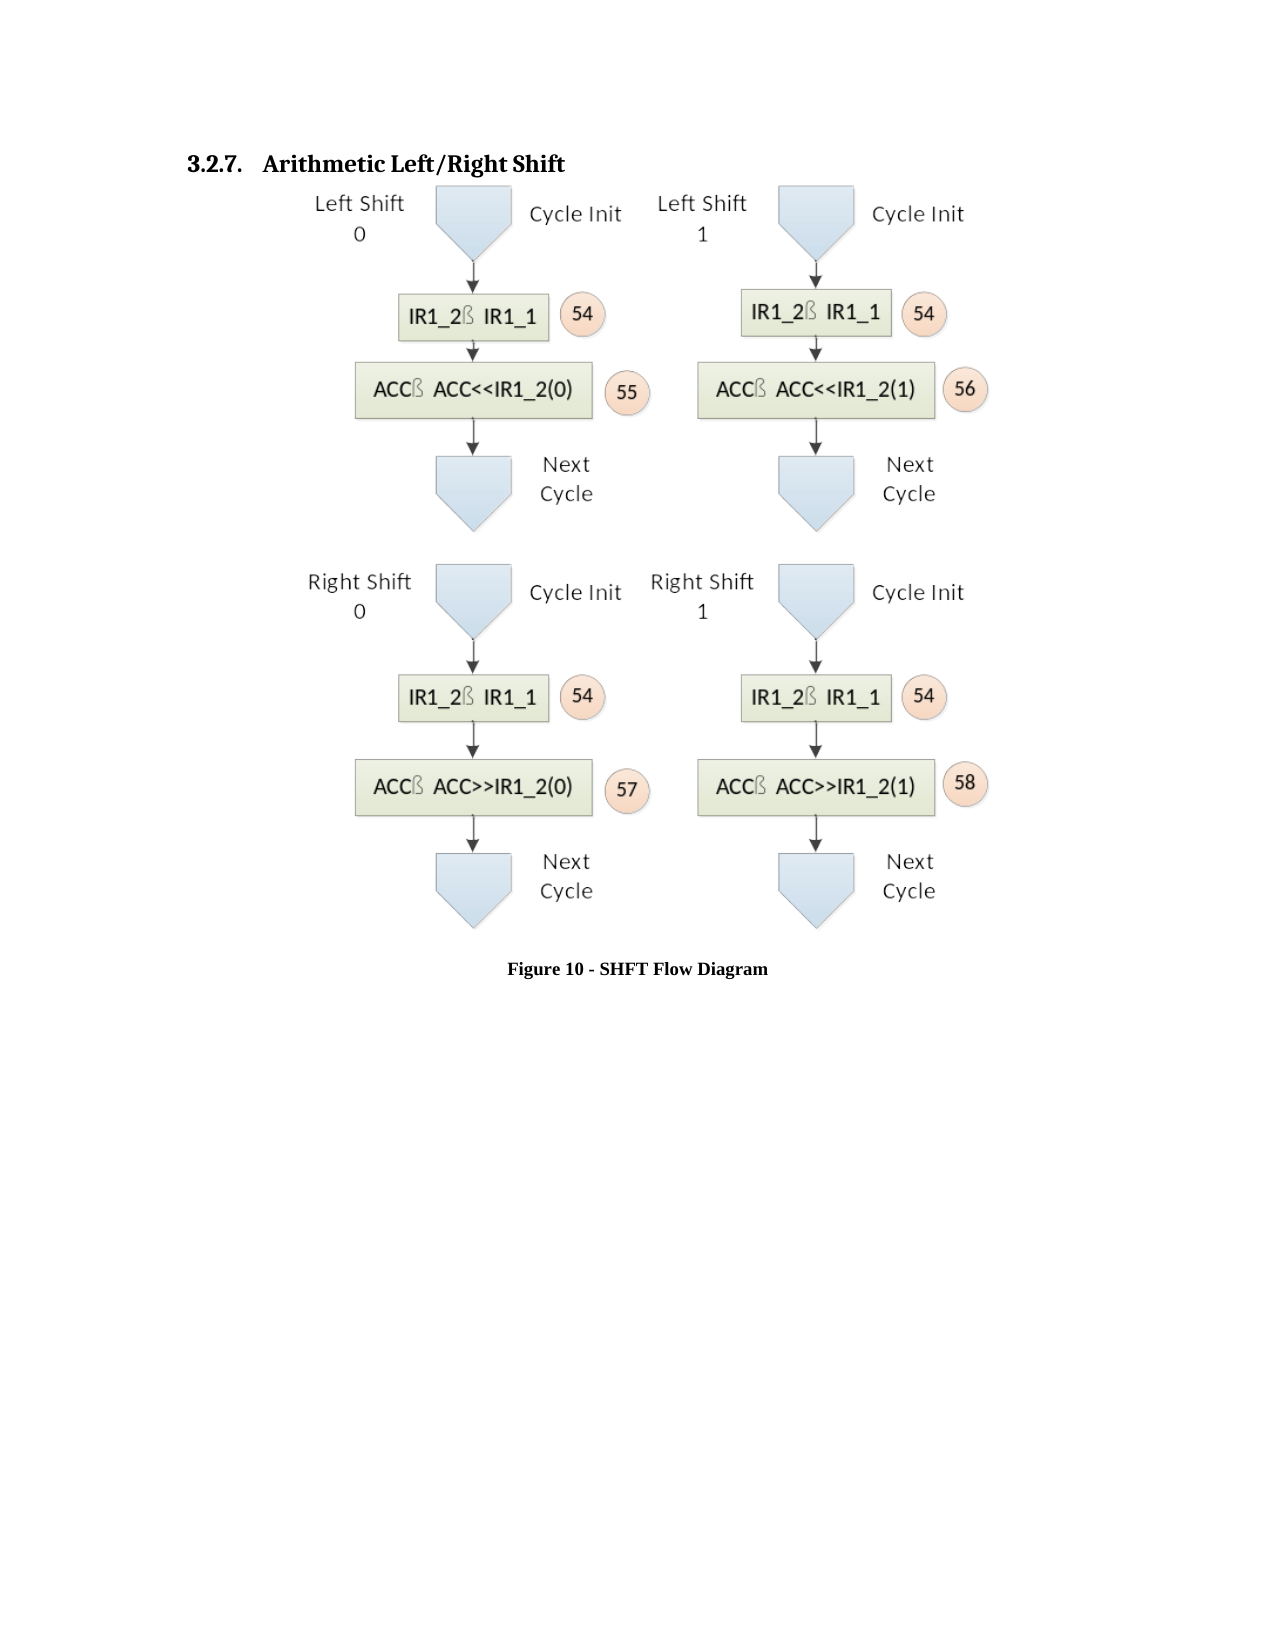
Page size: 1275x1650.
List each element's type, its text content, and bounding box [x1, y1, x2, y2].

text Figure 10 - SHFT Flow Diagram [150, 958, 1125, 979]
subtitle Arithmetic Left/Right Shift [187, 150, 1125, 179]
